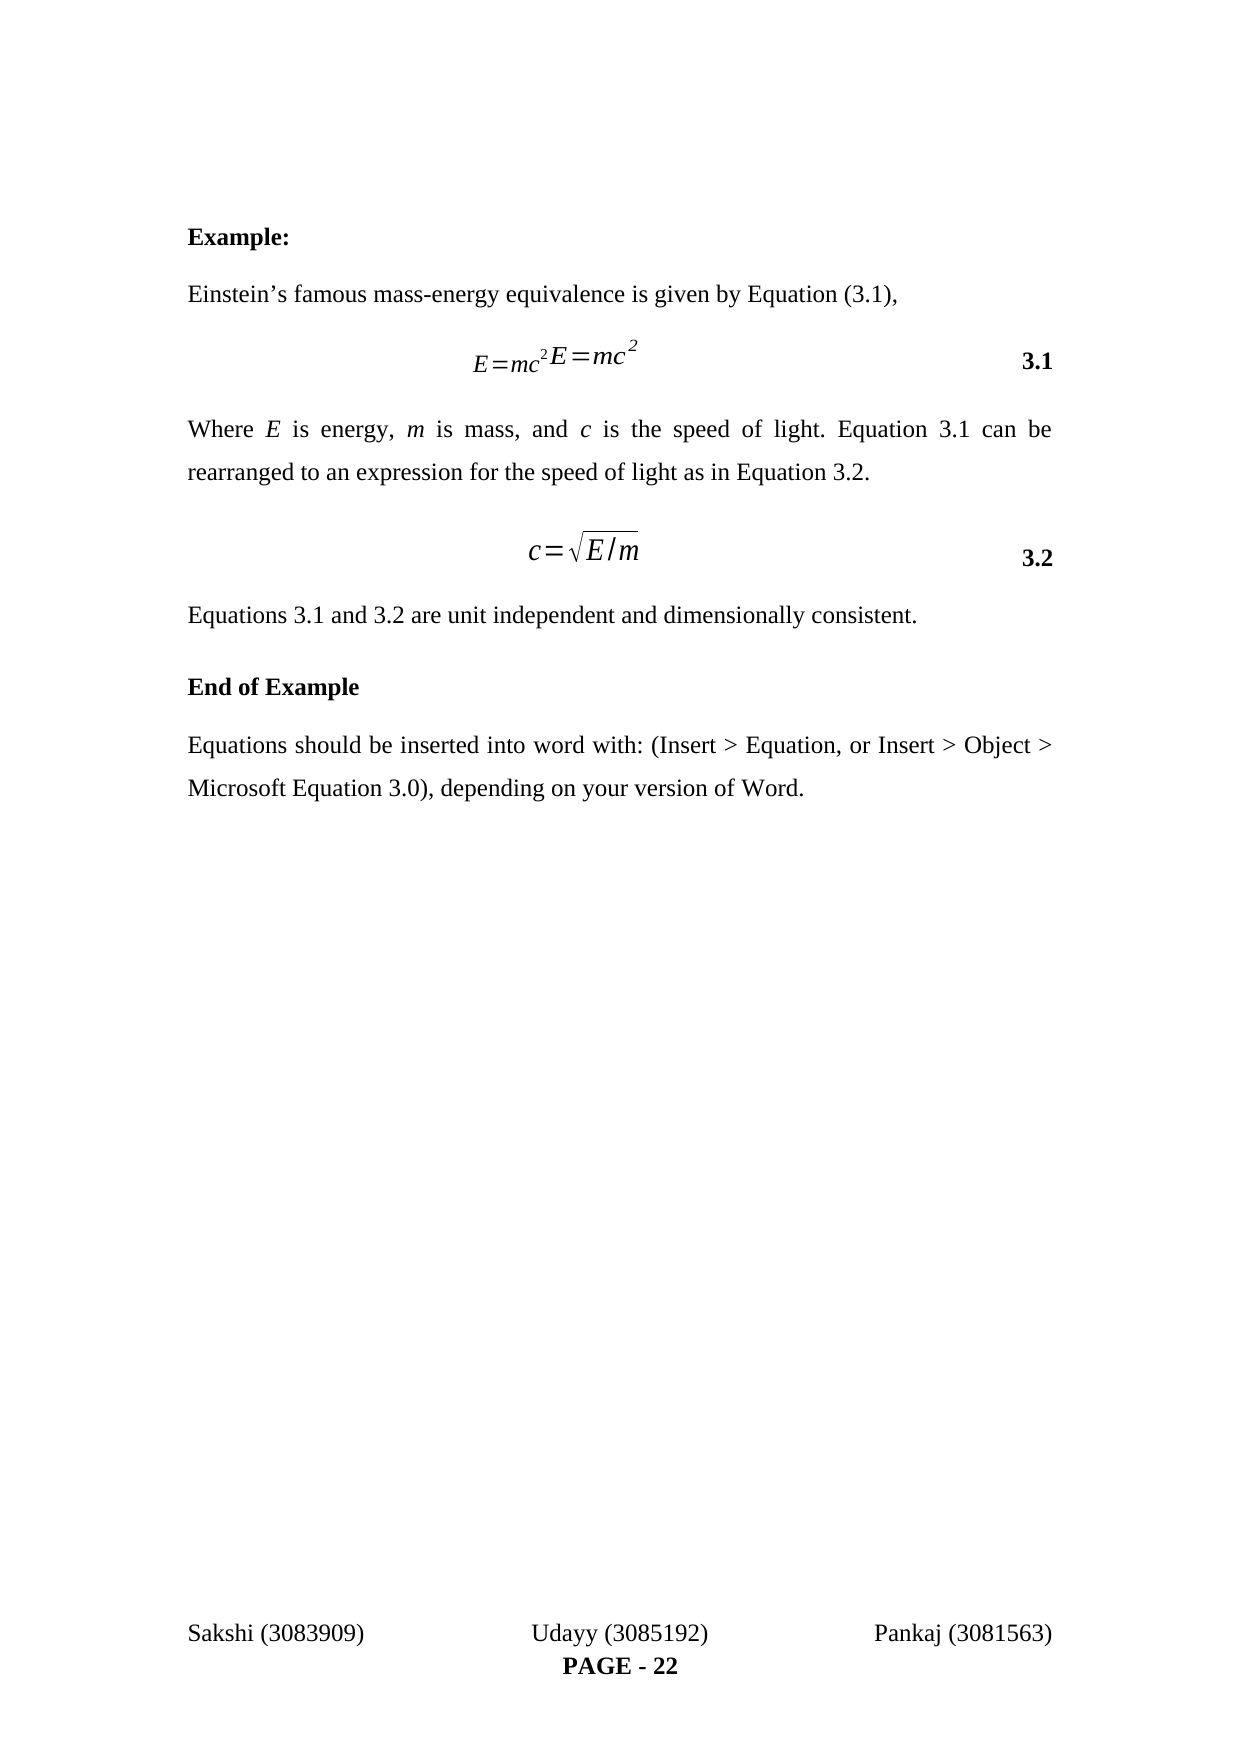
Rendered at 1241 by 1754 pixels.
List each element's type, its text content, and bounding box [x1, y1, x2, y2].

text Example: [187, 222, 1053, 251]
text 3.2 [187, 529, 1053, 572]
text 3.1 [187, 337, 1053, 385]
text End of Example [187, 672, 1053, 701]
text Einstein’s famous mass-energy equivalence is given by Equation (3.1), [187, 279, 1053, 308]
text Where E is energy, m is mass, and c is the speed of light. Equation 3.1 can be rearranged to an expression for the speed of light as in Equation 3.2. [187, 414, 1053, 486]
text Equations should be inserted into word with: (Insert > Equation, or Insert > Object > Microsoft Equation 3.0), depending on your version of Word. [187, 730, 1053, 802]
text Equations 3.1 and 3.2 are unit independent and dimensionally consistent. [187, 600, 1053, 629]
